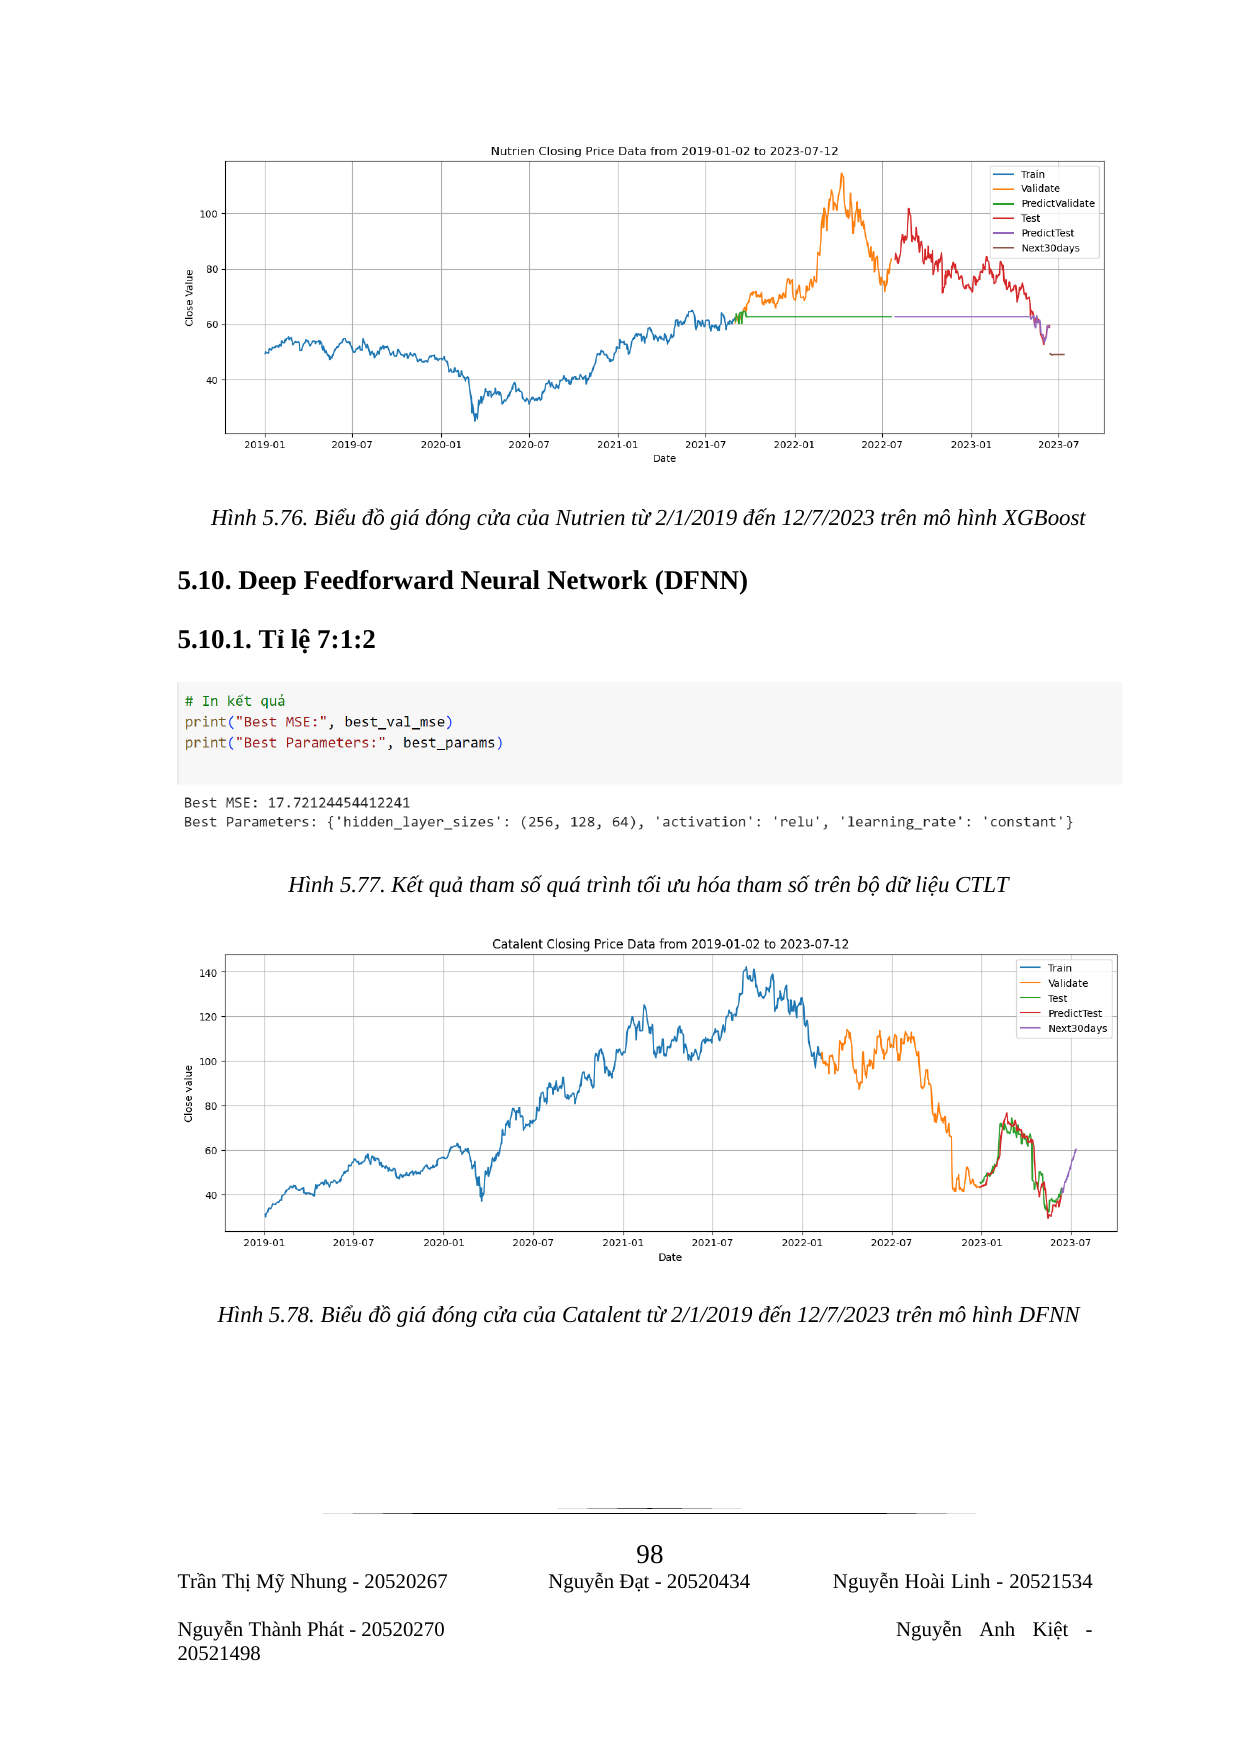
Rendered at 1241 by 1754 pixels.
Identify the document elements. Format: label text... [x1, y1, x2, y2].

subtitle 5.10.1. Tỉ lệ 7:1:2 [177, 623, 1122, 654]
picture [177, 682, 1123, 839]
picture [178, 118, 1122, 472]
picture [177, 931, 1123, 1269]
subtitle 5.10. Deep Feedforward Neural Network (DFNN) [177, 564, 1122, 595]
